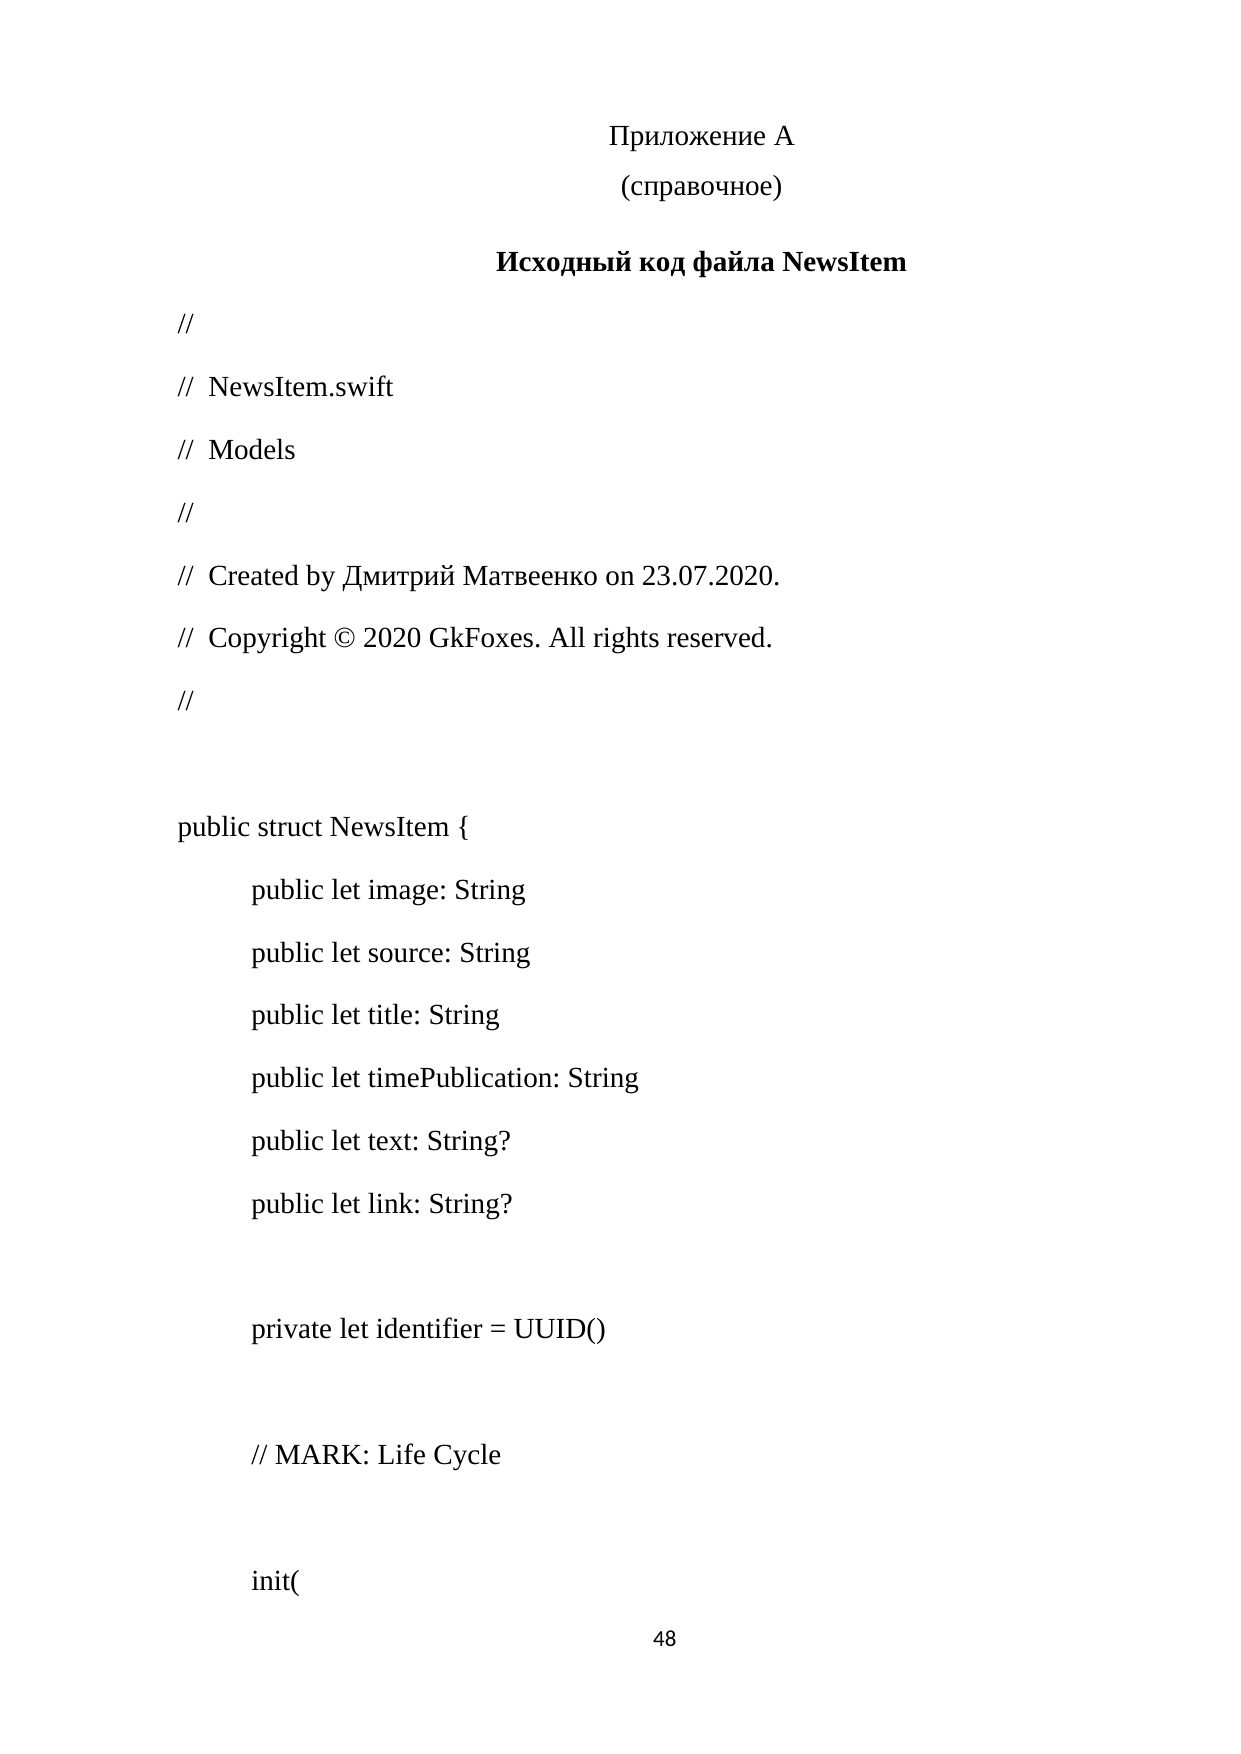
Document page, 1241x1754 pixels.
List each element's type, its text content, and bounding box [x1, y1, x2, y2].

text // Created by Дмитрий Матвеенко on 23.07.2020. [177, 558, 1152, 591]
text // [177, 495, 1152, 528]
text // [177, 683, 1152, 717]
text public let title: String [177, 997, 1152, 1031]
text Исходный код файла NewsItem [177, 244, 1152, 277]
text public let image: String [177, 872, 1152, 905]
text public struct NewsItem { [177, 809, 1152, 843]
text // NewsItem.swift [177, 369, 1152, 403]
text public let text: String? [177, 1123, 1152, 1157]
text // Copyright © 2020 GkFoxes. All rights reserved. [177, 621, 1152, 654]
text Приложение А [251, 118, 1152, 152]
text // [177, 307, 1152, 340]
text public let source: String [177, 935, 1152, 968]
text // Models [177, 432, 1152, 466]
text public let timePublication: String [177, 1060, 1152, 1094]
text init( [177, 1563, 1152, 1596]
text public let link: String? [177, 1186, 1152, 1219]
text private let identifier = UUID() [177, 1312, 1152, 1345]
text (справочное) [177, 168, 1152, 202]
text // MARK: Life Cycle [177, 1437, 1152, 1471]
